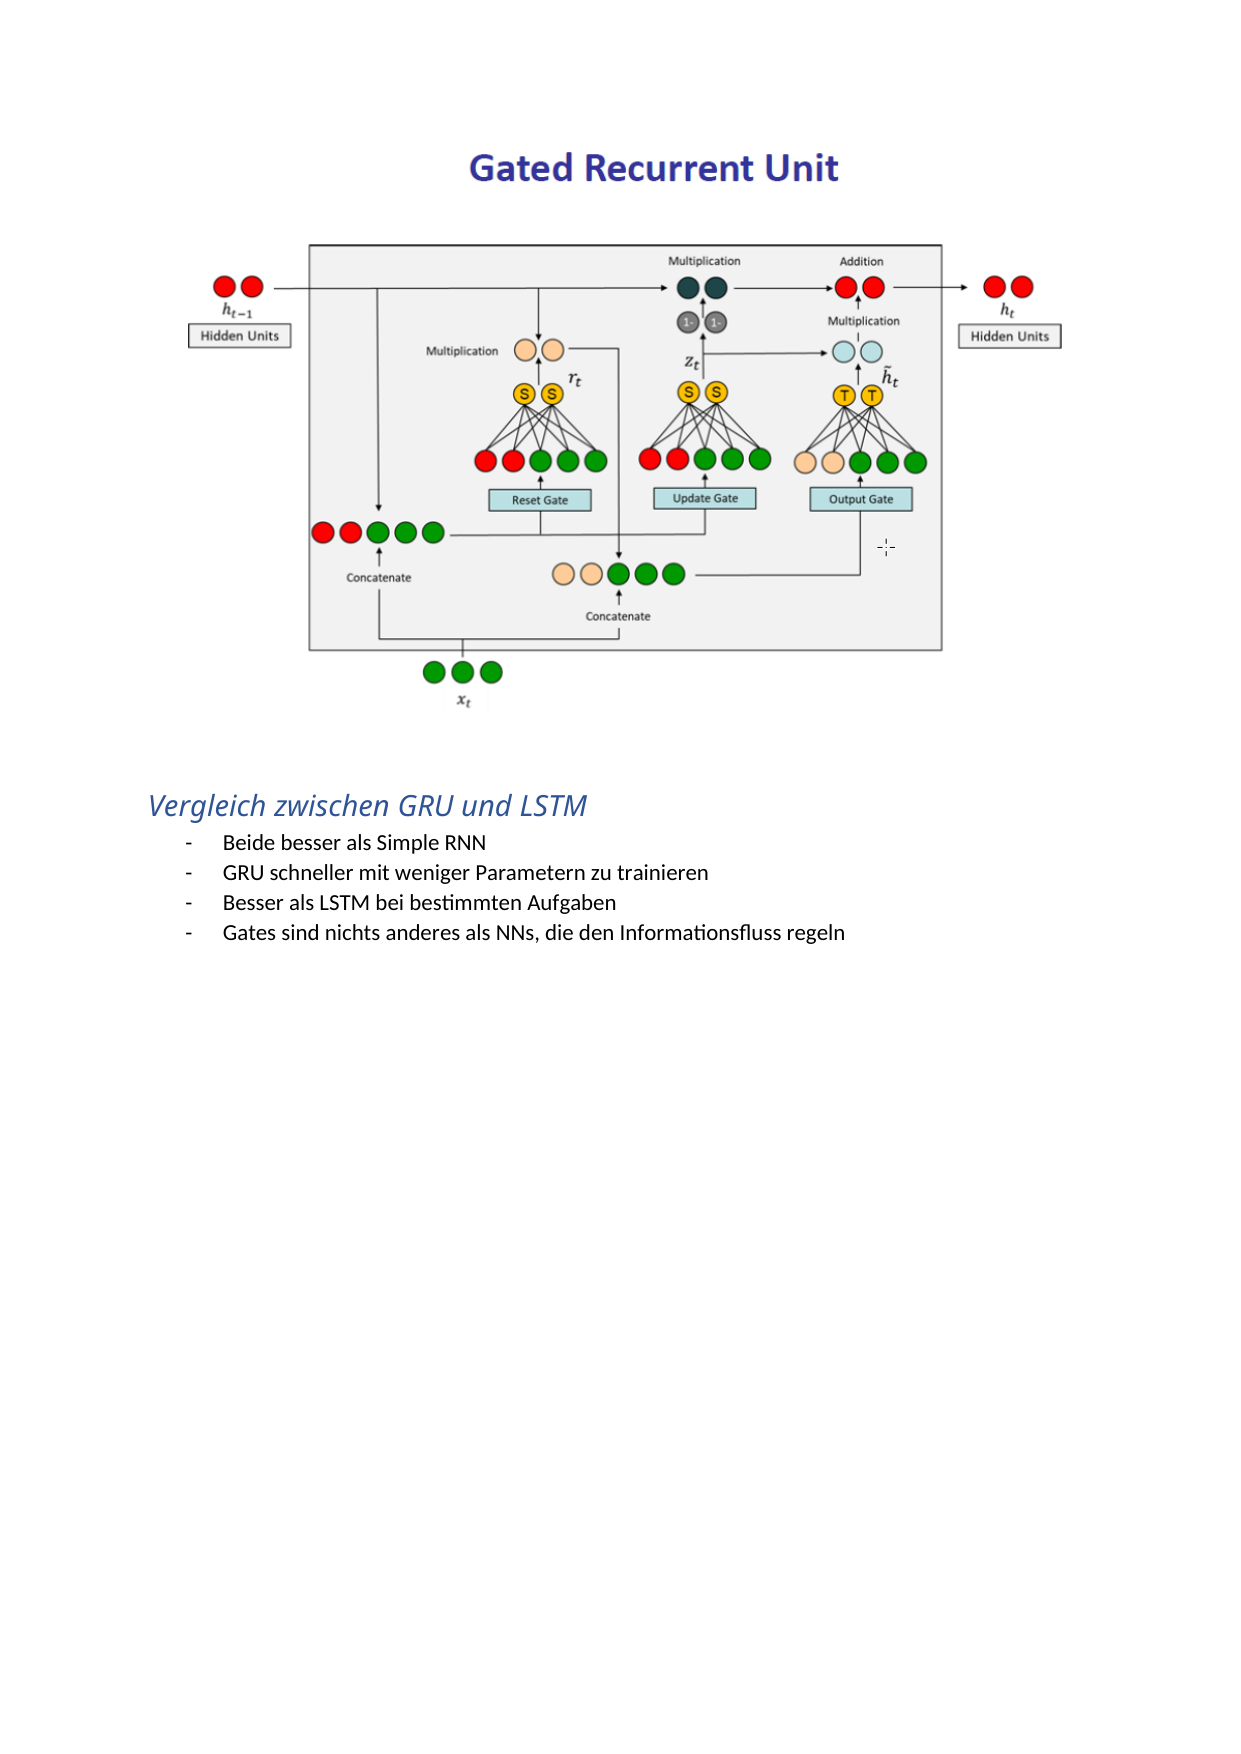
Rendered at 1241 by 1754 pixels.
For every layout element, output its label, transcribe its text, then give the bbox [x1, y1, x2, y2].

list GRU schneller mit weniger Parametern zu trainieren [185, 858, 1093, 886]
list Beide besser als Simple RNN [185, 828, 1093, 856]
list Gates sind nichts anderes als NNs, die den Informationsfluss regeln [185, 918, 1093, 946]
list Besser als LSTM bei bestimmten Aufgaben [185, 888, 1093, 916]
picture [185, 147, 1072, 720]
subtitle Vergleich zwischen GRU und LSTM [148, 785, 1093, 825]
